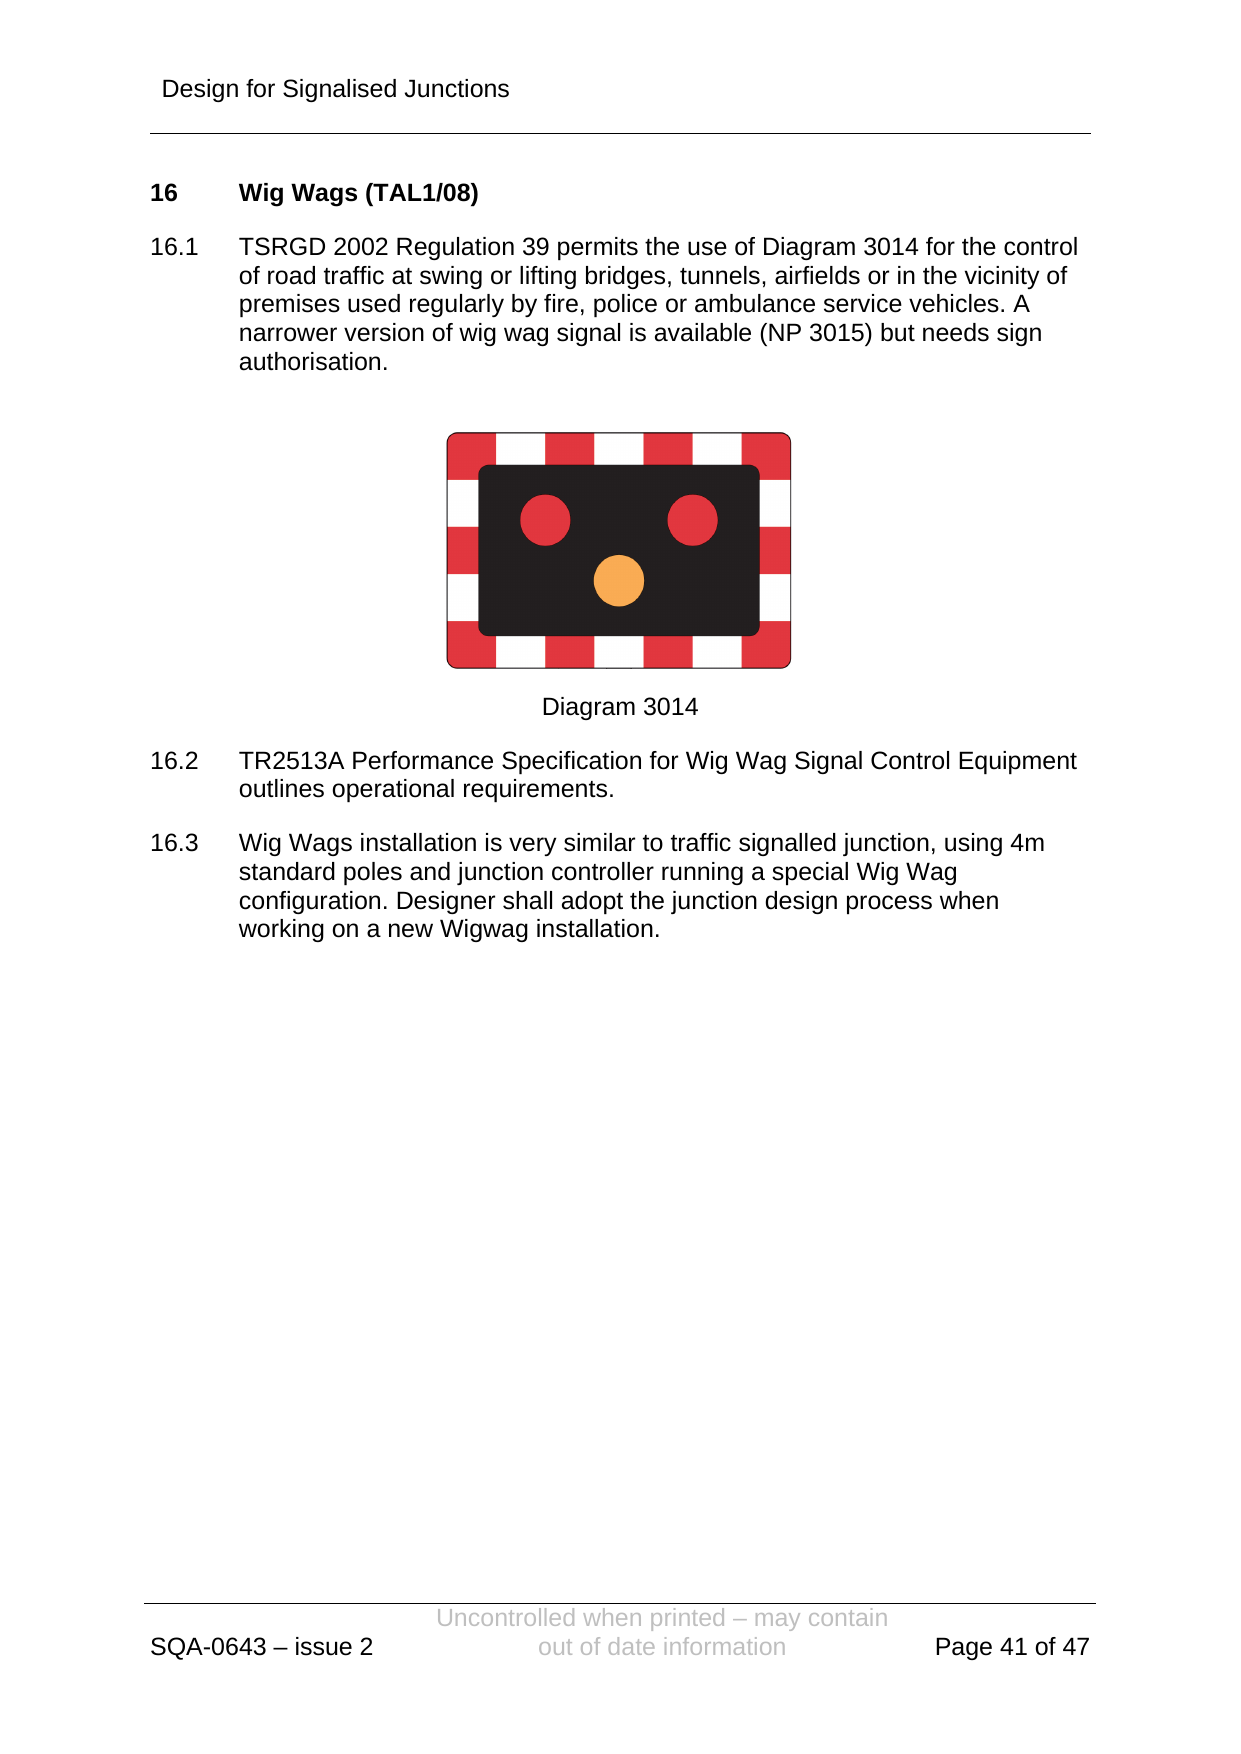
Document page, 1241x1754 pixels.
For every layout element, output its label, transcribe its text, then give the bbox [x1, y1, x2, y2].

text 16.3 Wig Wags installation is very similar to traffic signalled junction, using 4m standard poles and junction controller running a special Wig Wag configuration. Designer shall adopt the junction design process when working on a new Wigwag installation. [150, 828, 1090, 943]
subtitle 16 Wig Wags (TAL1/08) [150, 178, 1090, 207]
text 16.1 TSRGD 2002 Regulation 39 permits the use of Diagram 3014 for the control of road traffic at swing or lifting bridges, tunnels, airfields or in the vicinity of premises used regularly by fire, police or ambulance service vehicles. A narrower version of wig wag signal is available (NP 3015) but needs sign authorisation. [150, 232, 1090, 376]
text 16.2 TR2513A Performance Specification for Wig Wag Signal Control Equipment outlines operational requirements. [150, 746, 1090, 803]
text Diagram 3014 [150, 692, 1090, 721]
